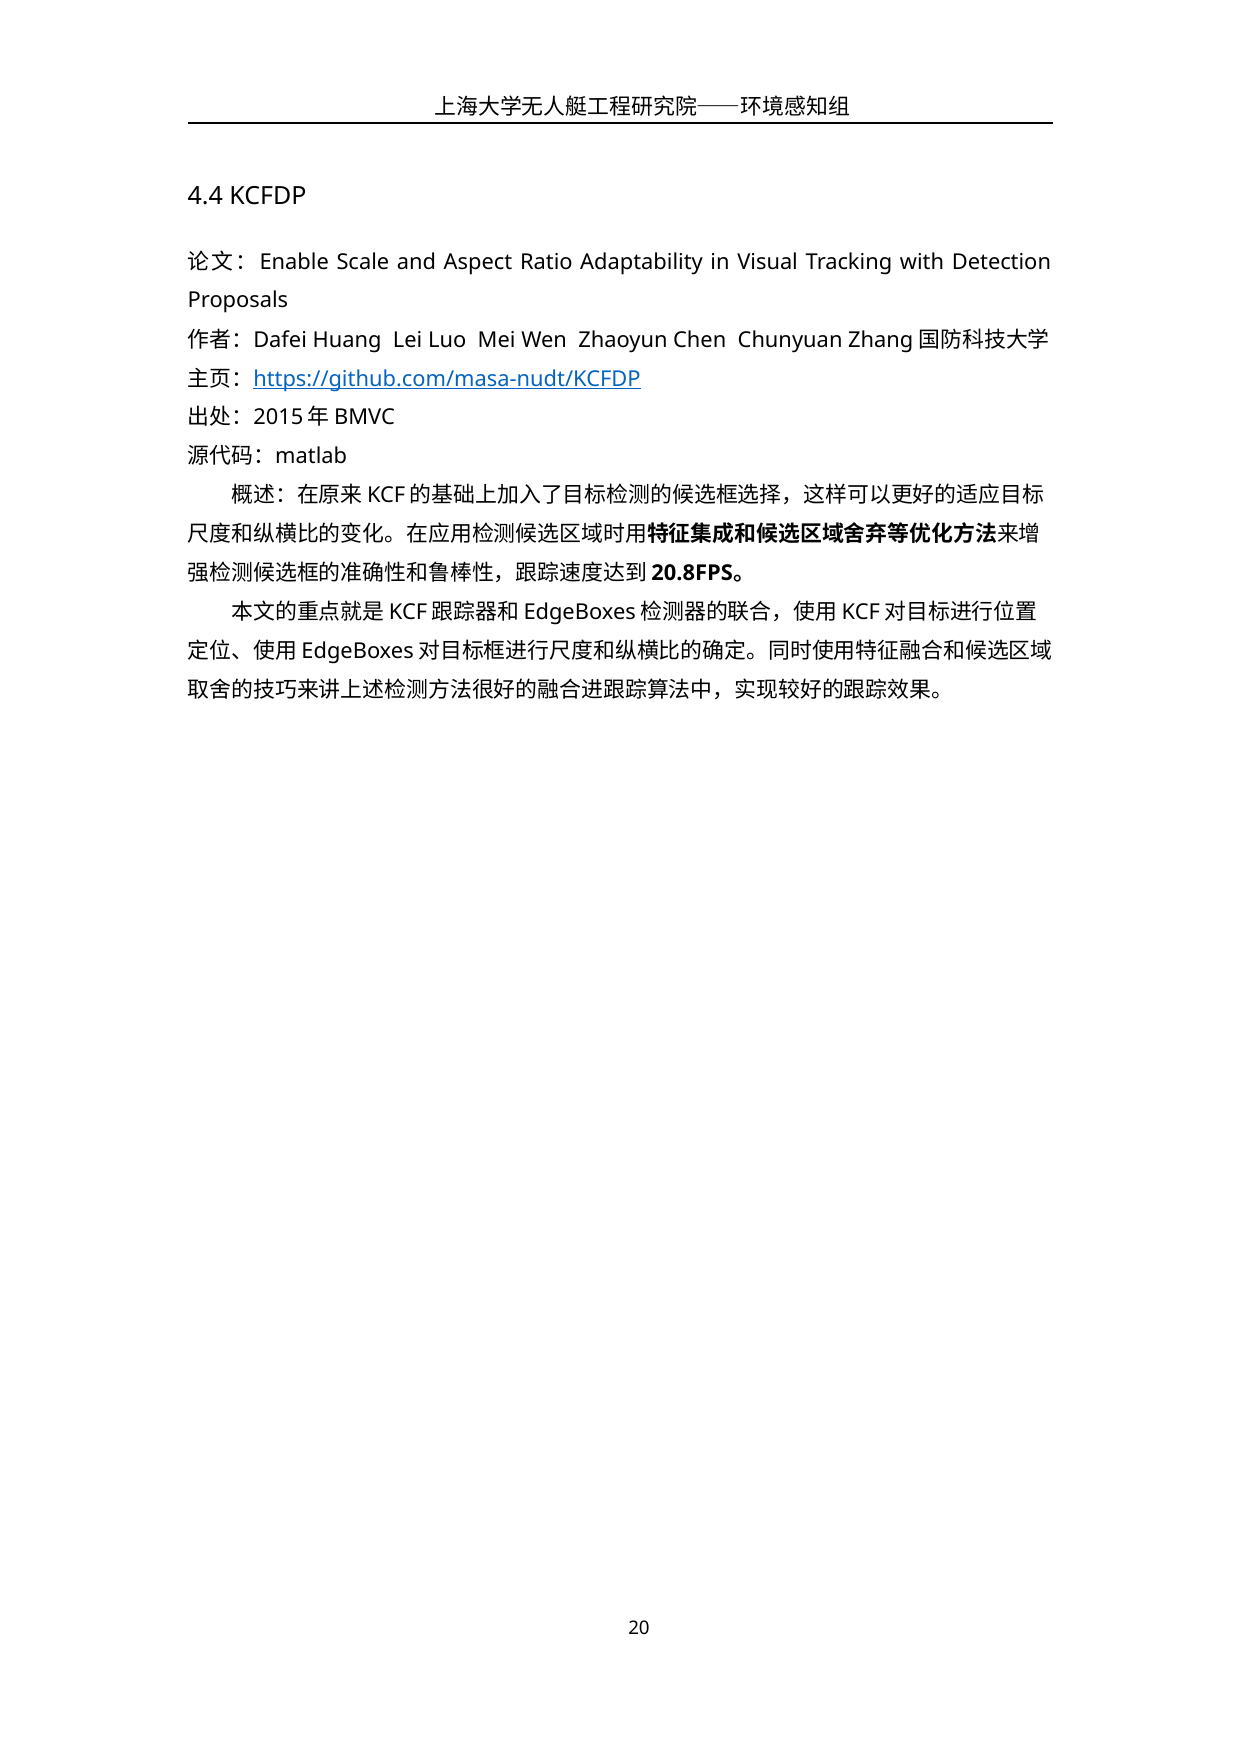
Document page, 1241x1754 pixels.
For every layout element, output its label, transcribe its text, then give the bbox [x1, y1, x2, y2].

text 概述：在原来KCF的基础上加入了目标检测的候选框选择，这样可以更好的适应目标尺度和纵横比的变化。在应用检测候选区域时用特征集成和候选区域舍弃等优化方法来增强检测候选框的准确性和鲁棒性，跟踪速度达到20.8FPS。 [187, 477, 1053, 587]
text 作者：Dafei Huang Lei Luo Mei Wen Zhaoyun Chen Chunyuan Zhang国防科技大学 [187, 321, 1053, 354]
text 论文：Enable Scale and Aspect Ratio Adaptability in Visual Tracking with Detection Proposals [187, 244, 1053, 315]
text 本文的重点就是KCF跟踪器和EdgeBoxes检测器的联合，使用KCF对目标进行位置定位、使用EdgeBoxes对目标框进行尺度和纵横比的确定。同时使用特征融合和候选区域取舍的技巧来讲上述检测方法很好的融合进跟踪算法中，实现较好的跟踪效果。 [187, 593, 1053, 704]
text 主页：https://github.com/masa-nudt/KCFDP [187, 360, 1053, 393]
subtitle 4.4 KCFDP [187, 162, 1053, 227]
text 源代码：matlab [187, 438, 1053, 470]
text 出处：2015年BMVC [187, 399, 1053, 432]
